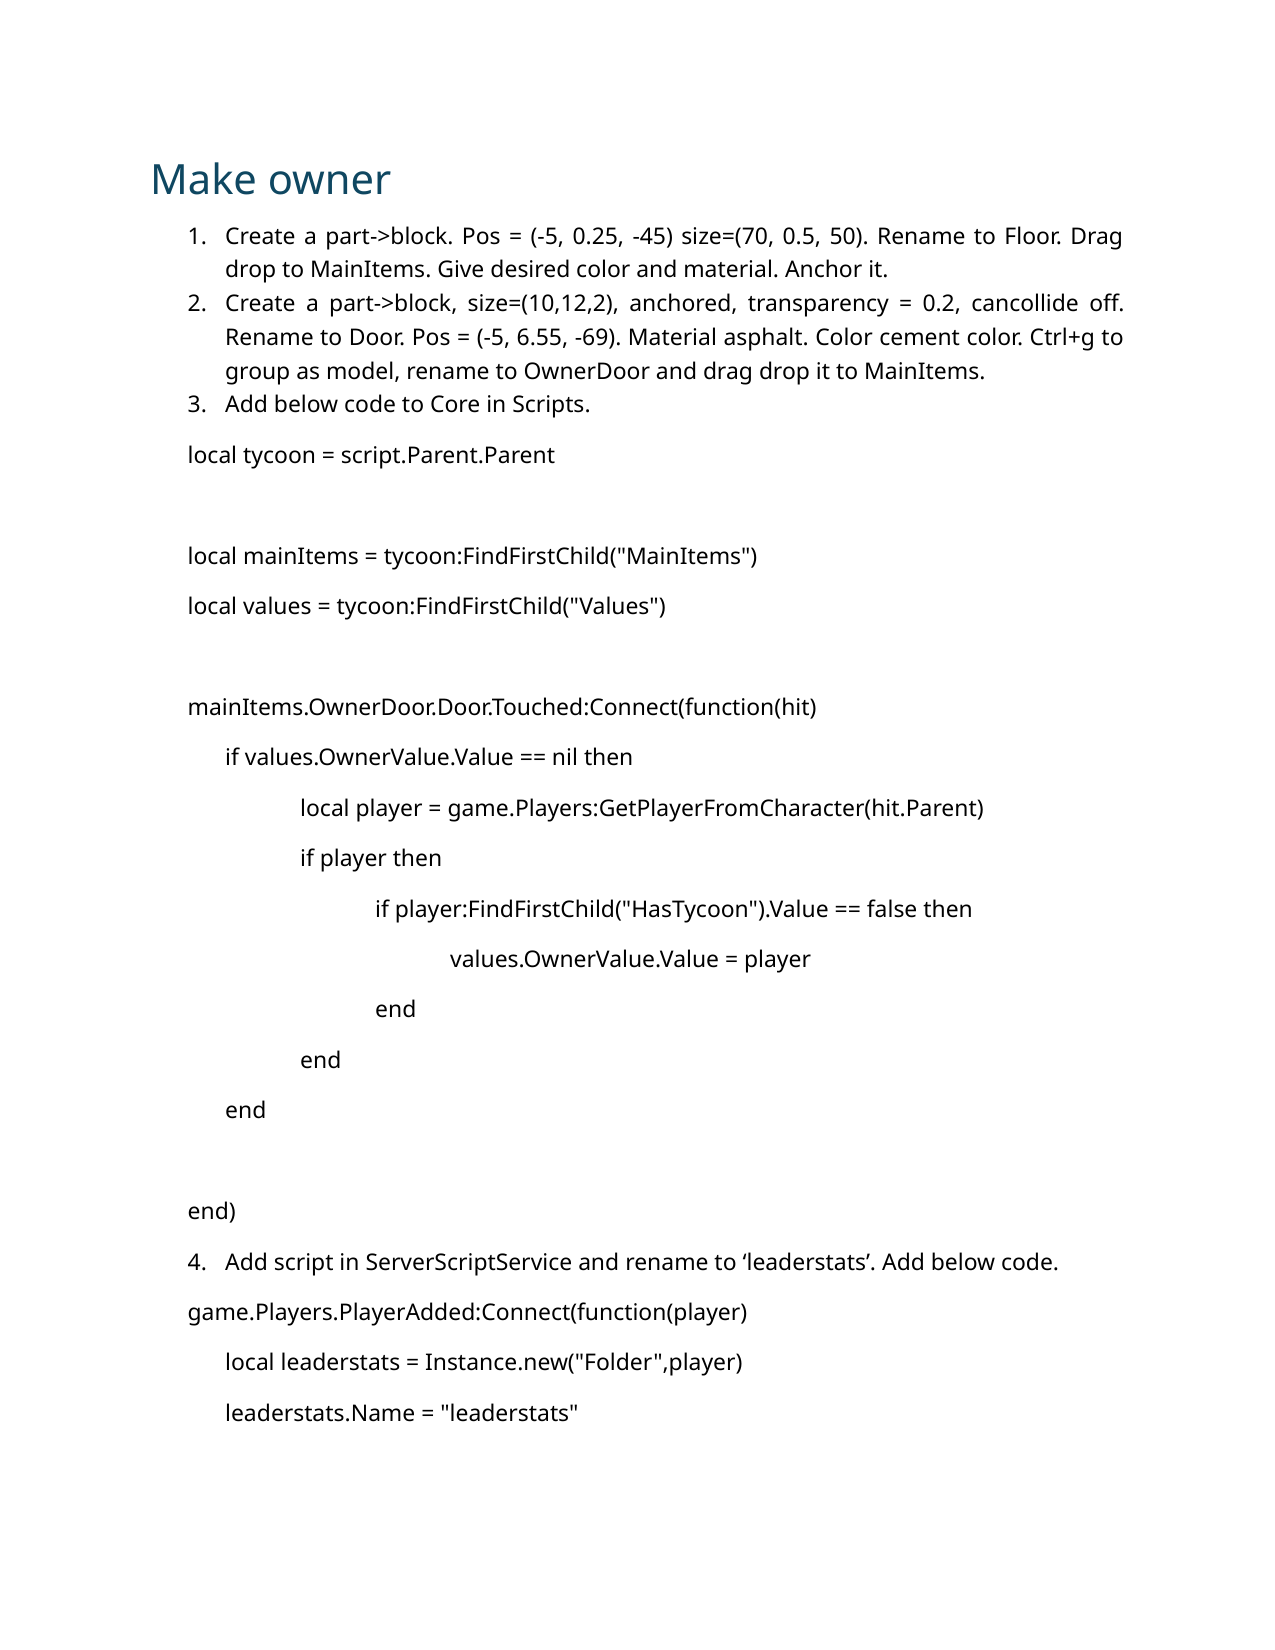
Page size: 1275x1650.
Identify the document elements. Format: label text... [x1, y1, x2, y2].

list Create a part->block, size=(10,12,2), anchored, transparency = 0.2, cancollide off. Rename to Door. Pos = (-5, 6.55, -69). Material asphalt. Color cement color. Ctrl+g to group as model, rename to OwnerDoor and drag drop it to MainItems. [187, 287, 1125, 386]
list Add script in ServerScriptService and rename to ‘leaderstats’. Add below code. [187, 1245, 1125, 1277]
text values.OwnerValue.Value = player [187, 943, 1125, 974]
list Create a part->block. Pos = (-5, 0.25, -45) size=(70, 0.5, 50). Rename to Floor. Drag drop to MainItems. Give desired color and material. Anchor it. [187, 219, 1125, 284]
text game.Players.PlayerAdded:Connect(function(player) [187, 1296, 1125, 1327]
text if player then [187, 842, 1125, 873]
text end [187, 1044, 1125, 1075]
text leaderstats.Name = "leaderstats" [187, 1397, 1125, 1428]
text local mainItems = tycoon:FindFirstChild("MainItems") [187, 539, 1125, 571]
text local values = tycoon:FindFirstChild("Values") [187, 590, 1125, 621]
list Add below code to Core in Scripts. [187, 388, 1125, 419]
text end) [187, 1195, 1125, 1226]
text if player:FindFirstChild("HasTycoon").Value == false then [187, 892, 1125, 924]
text local tycoon = script.Parent.Parent [187, 439, 1125, 470]
text if values.OwnerValue.Value == nil then [187, 741, 1125, 772]
text end [187, 993, 1125, 1024]
text mainItems.OwnerDoor.Door.Touched:Connect(function(hit) [187, 691, 1125, 722]
text local player = game.Players:GetPlayerFromCharacter(hit.Parent) [187, 792, 1125, 823]
text local leaderstats = Instance.new("Folder",player) [187, 1346, 1125, 1377]
text end [187, 1094, 1125, 1125]
subtitle Make owner [150, 150, 1125, 207]
